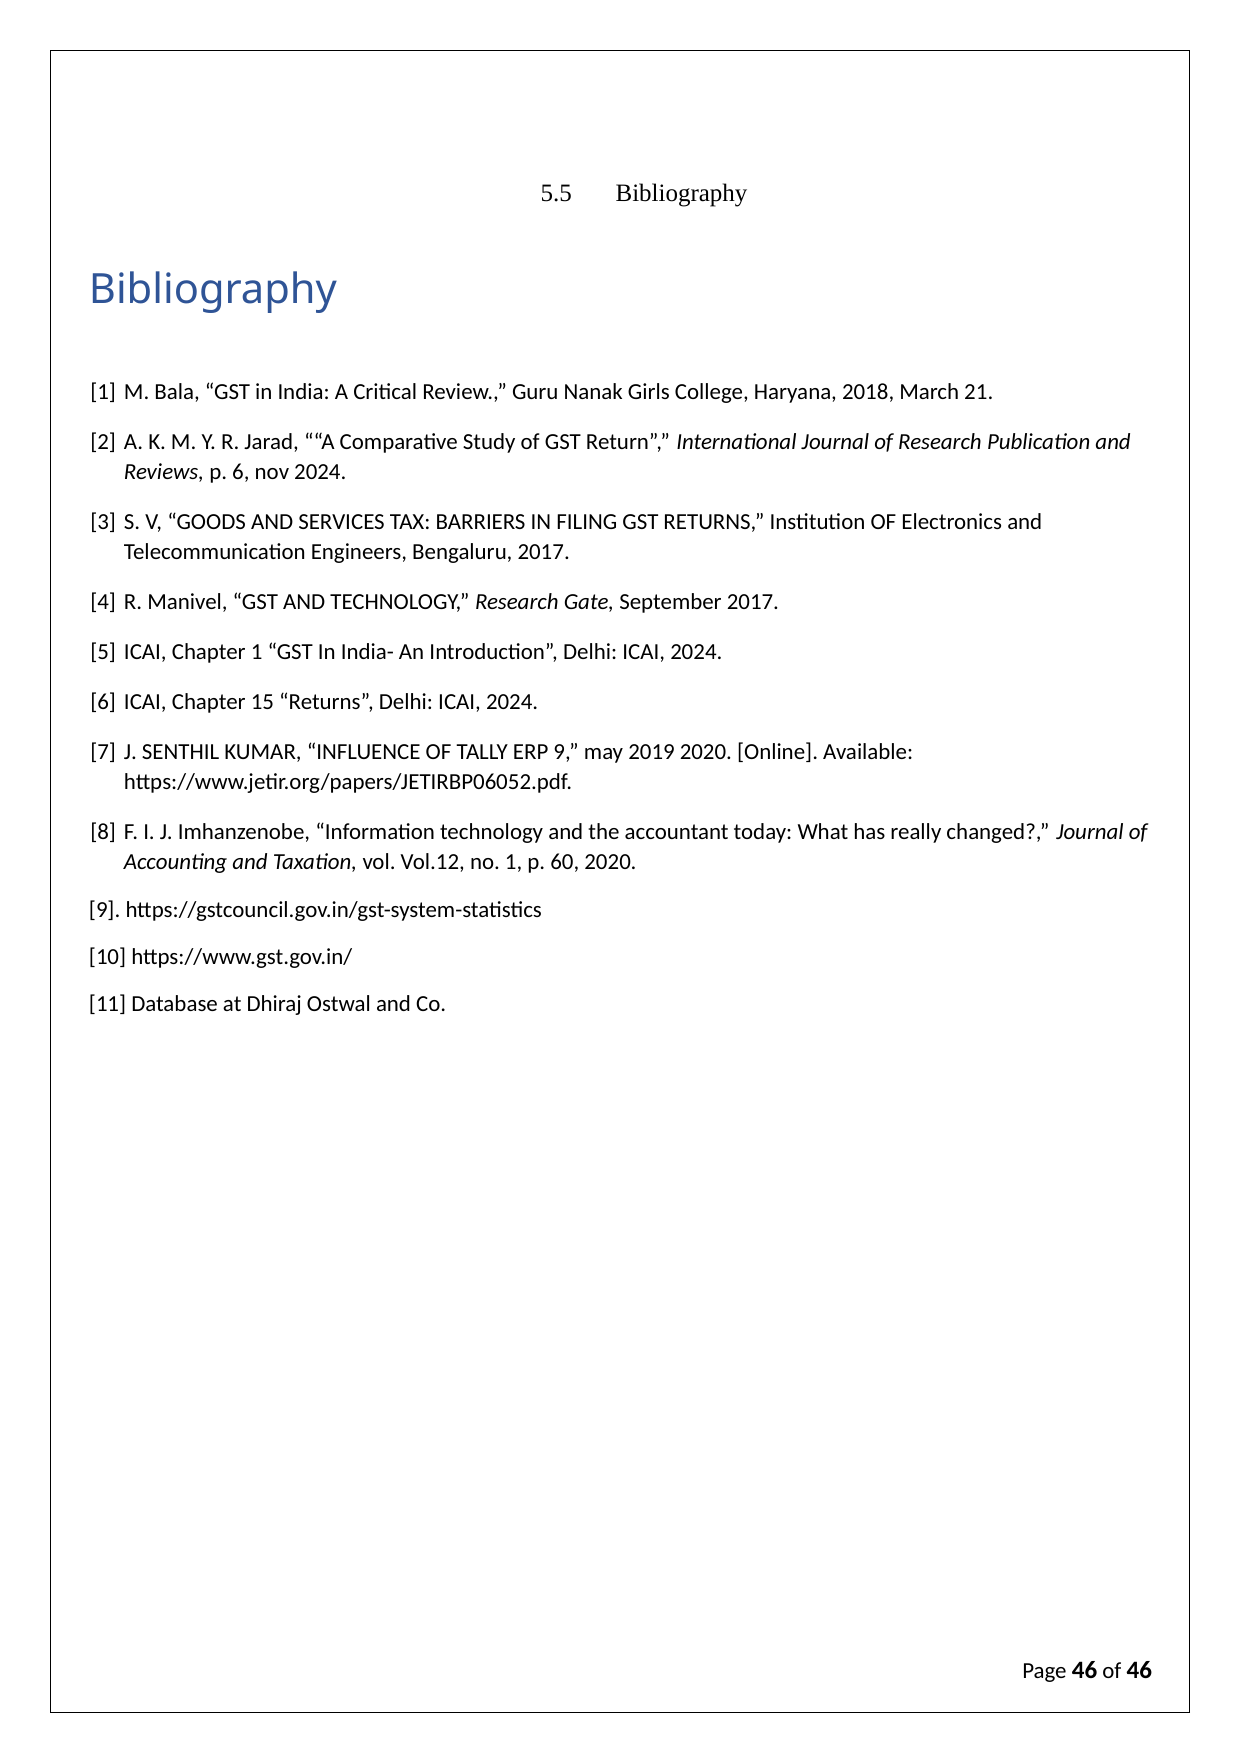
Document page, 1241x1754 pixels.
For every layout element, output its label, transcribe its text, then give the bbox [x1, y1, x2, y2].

subtitle Bibliography [136, 178, 1152, 207]
